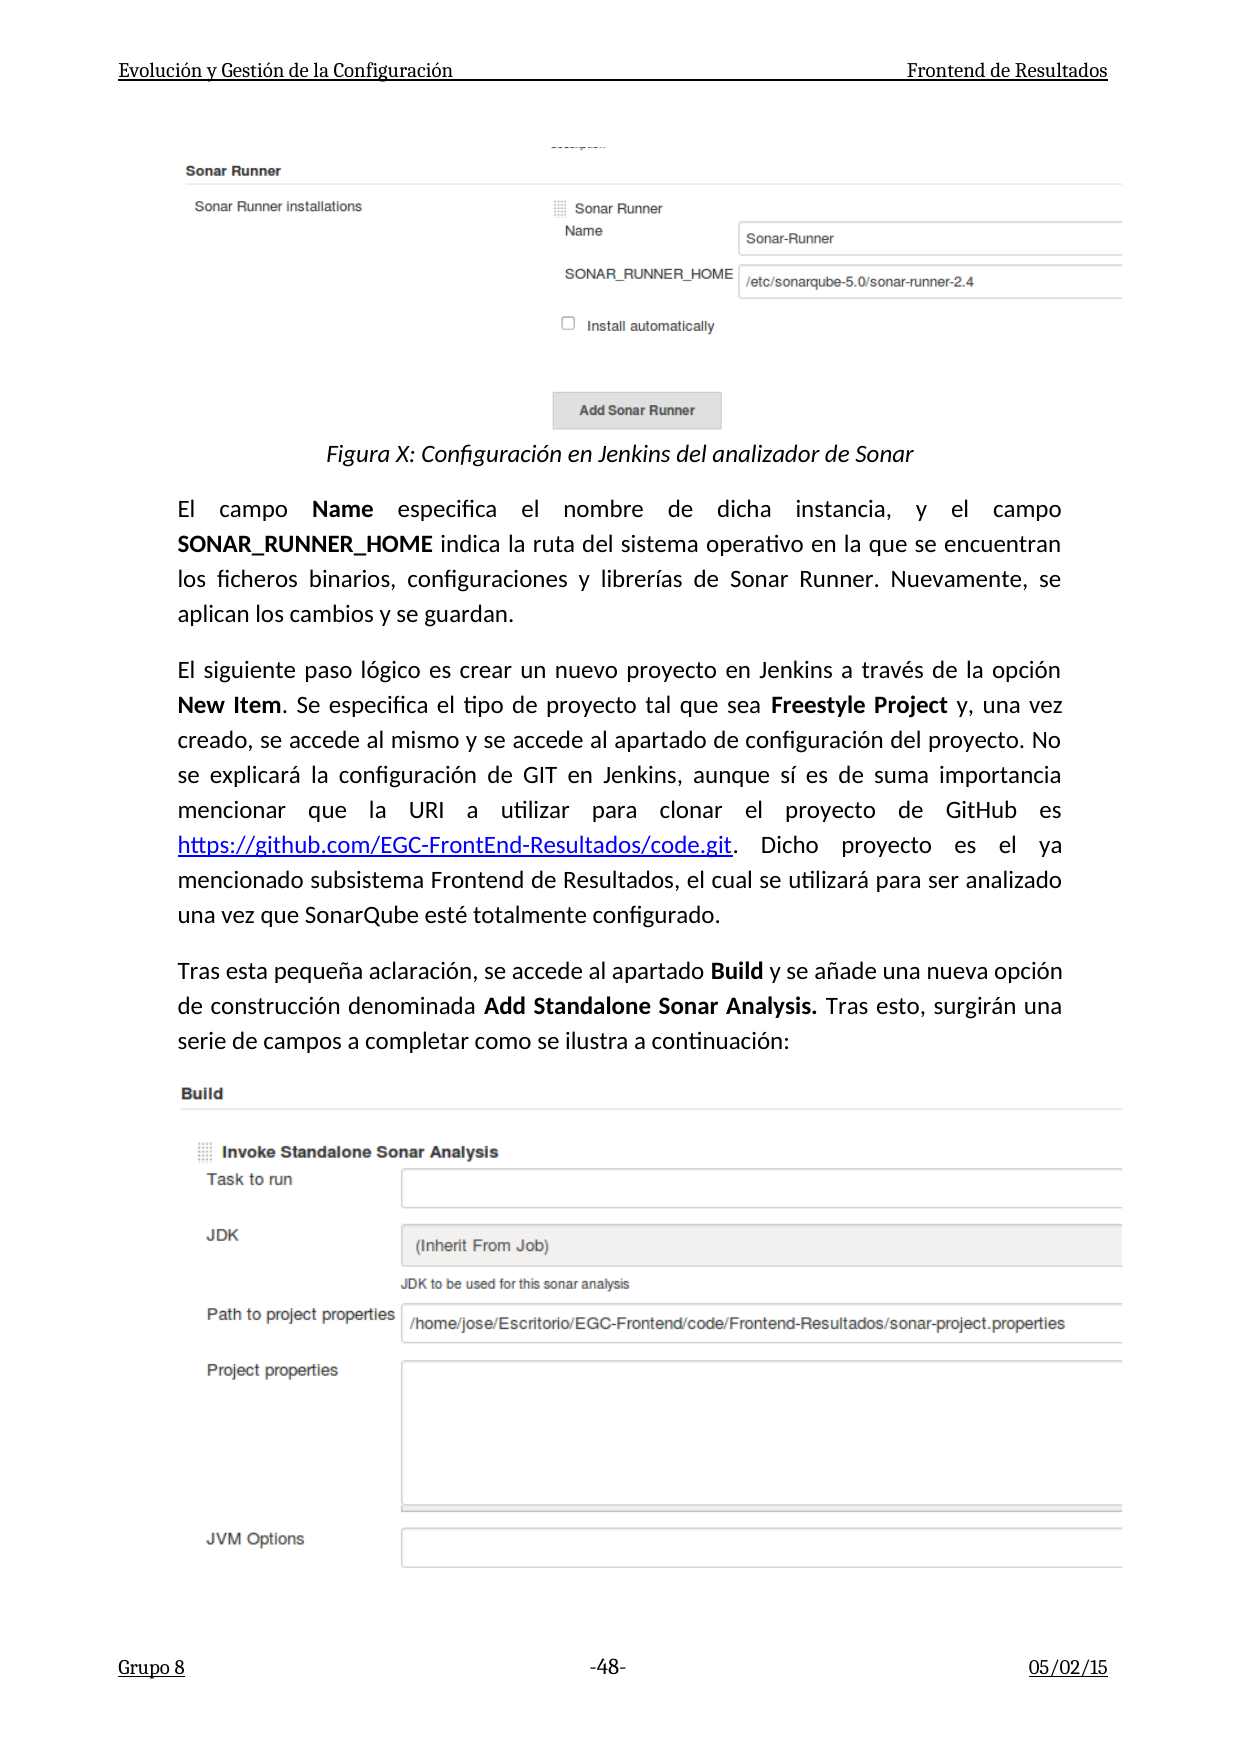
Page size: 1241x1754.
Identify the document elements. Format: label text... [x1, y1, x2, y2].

text Figura X: Configuración en Jenkins del analizador de Sonar [177, 438, 1063, 468]
picture [177, 1081, 1123, 1603]
text Tras esta pequeña aclaración, se accede al apartado Build y se añade una nueva opción de construcción denominada Add Standalone Sonar Analysis. Tras esto, surgirán una serie de campos a completar como se ilustra a continuación: [177, 955, 1063, 1056]
text El siguiente paso lógico es crear un nuevo proyecto en Jenkins a través de la opción New Item. Se especifica el tipo de proyecto tal que sea Freestyle Project y, una vez creado, se accede al mismo y se accede al apartado de configuración del proyecto. No se explicará la configuración de GIT en Jenkins, aunque sí es de suma importancia mencionar que la URI a utilizar para clonar el proyecto de GitHub es https://github.com/EGC-FrontEnd-Resultados/code.git. Dicho proyecto es el ya mencionado subsistema Frontend de Resultados, el cual se utilizará para ser analizado una vez que SonarQube esté totalmente configurado. [177, 654, 1063, 930]
text El campo Name especifica el nombre de dicha instancia, y el campo SONAR_RUNNER_HOME indica la ruta del sistema operativo en la que se encuentran los ficheros binarios, configuraciones y librerías de Sonar Runner. Nuevamente, se aplican los cambios y se guardan. [177, 493, 1063, 629]
picture [177, 147, 1123, 434]
